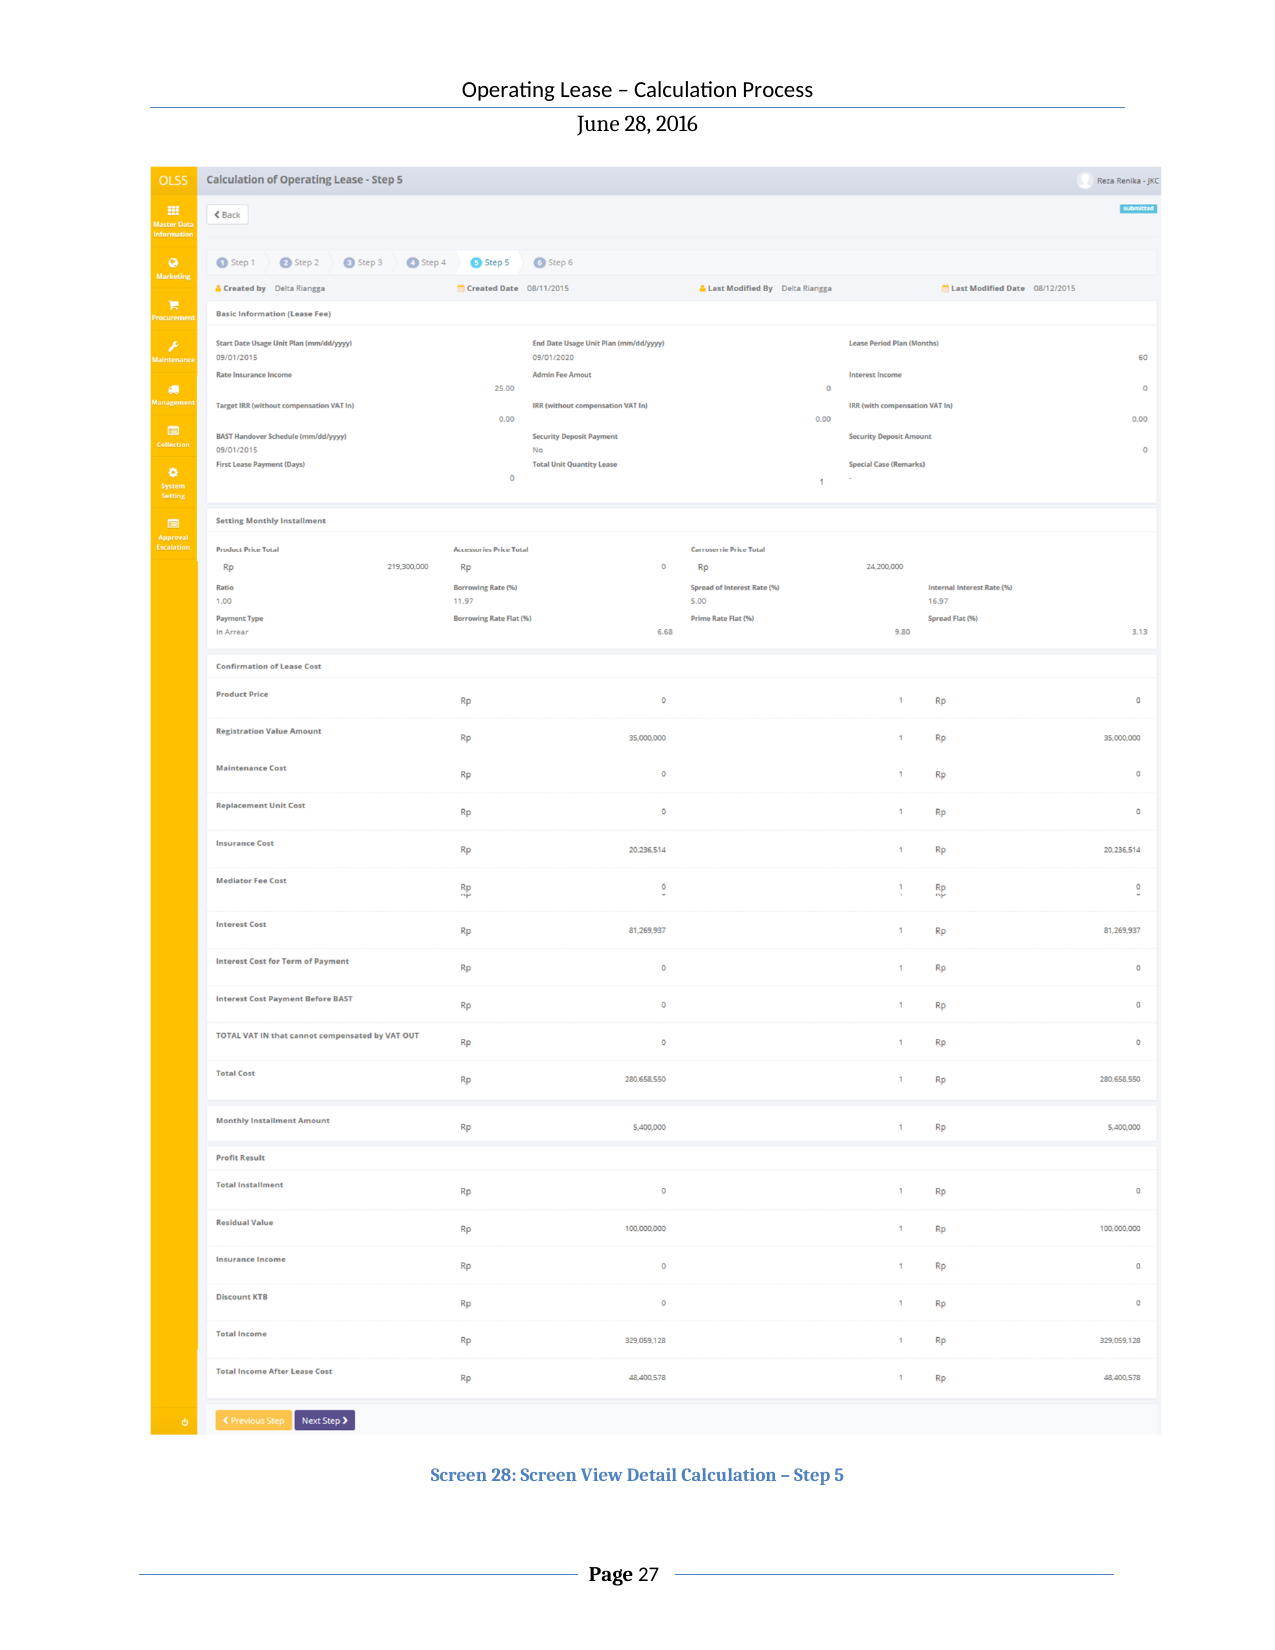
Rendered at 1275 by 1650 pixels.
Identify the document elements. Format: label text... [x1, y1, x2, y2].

picture [150, 166, 1162, 1435]
text Screen 28: Screen View Detail Calculation – Step 5 [150, 1464, 1125, 1486]
